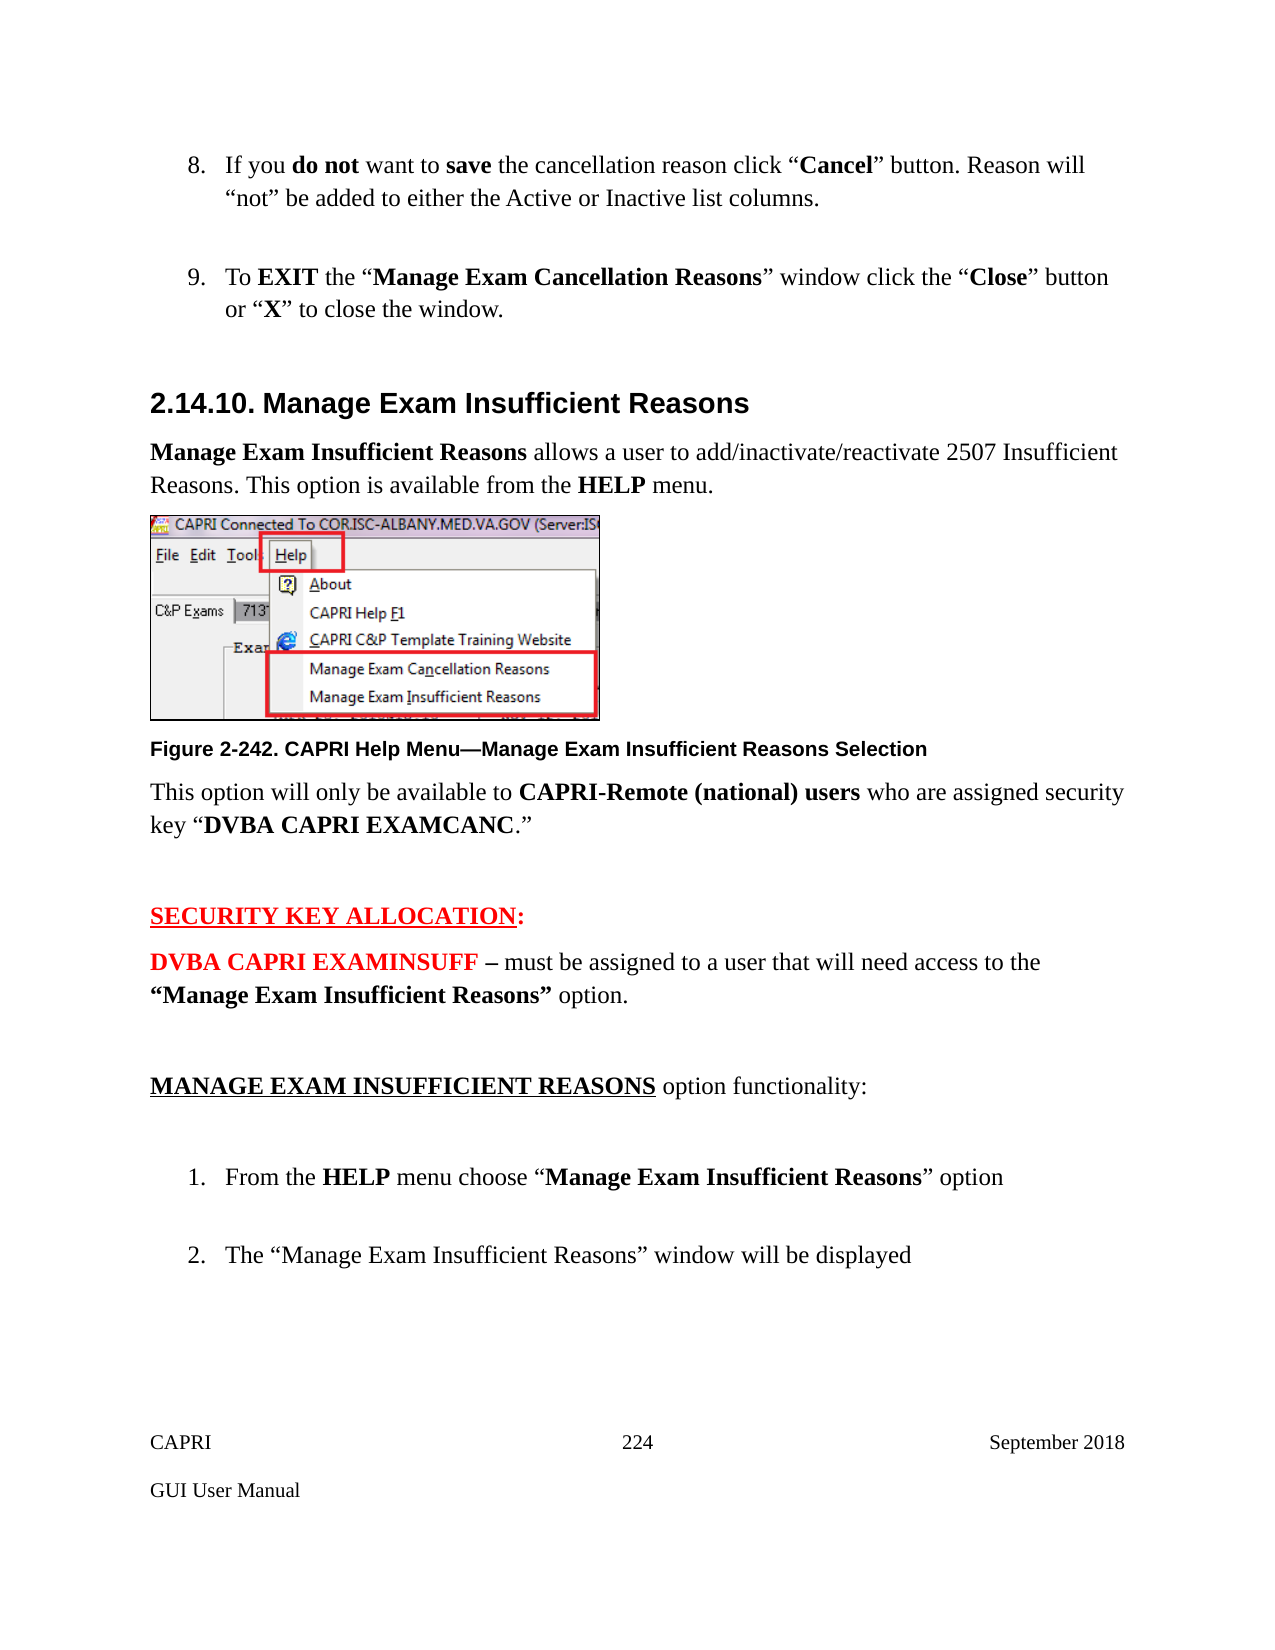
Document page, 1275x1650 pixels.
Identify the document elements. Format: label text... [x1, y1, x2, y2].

list From the HELP menu choose “Manage Exam Insufficient Reasons” option [187, 1162, 1125, 1191]
text This option will only be available to CAPRI-Remote (national) users who are assigned security key “DVBA CAPRI EXAMCANC.” [150, 777, 1125, 839]
list If you do not want to save the cancellation reason click “Cancel” button. Reason will “not” be added to either the Active or Inactive list columns. [187, 150, 1125, 212]
subtitle Manage Exam Insufficient Reasons [150, 386, 1125, 419]
text DVBA CAPRI EXAMINSUFF – must be assigned to a user that will need access to the “Manage Exam Insufficient Reasons” option. [150, 947, 1125, 1009]
text MANAGE EXAM INSUFFICIENT REASONS option functionality: [150, 1071, 1125, 1100]
list The “Manage Exam Insufficient Reasons” window will be displayed [187, 1241, 1125, 1269]
text SECURITY KEY ALLOCATION: [150, 901, 1125, 930]
picture [151, 516, 599, 719]
list To EXIT the “Manage Exam Cancellation Reasons” window click the “Close” button or “X” to close the window. [187, 262, 1125, 323]
text Manage Exam Insufficient Reasons allows a user to add/inactivate/reactivate 2507 Insufficient Reasons. This option is available from the HELP menu. [150, 437, 1125, 498]
